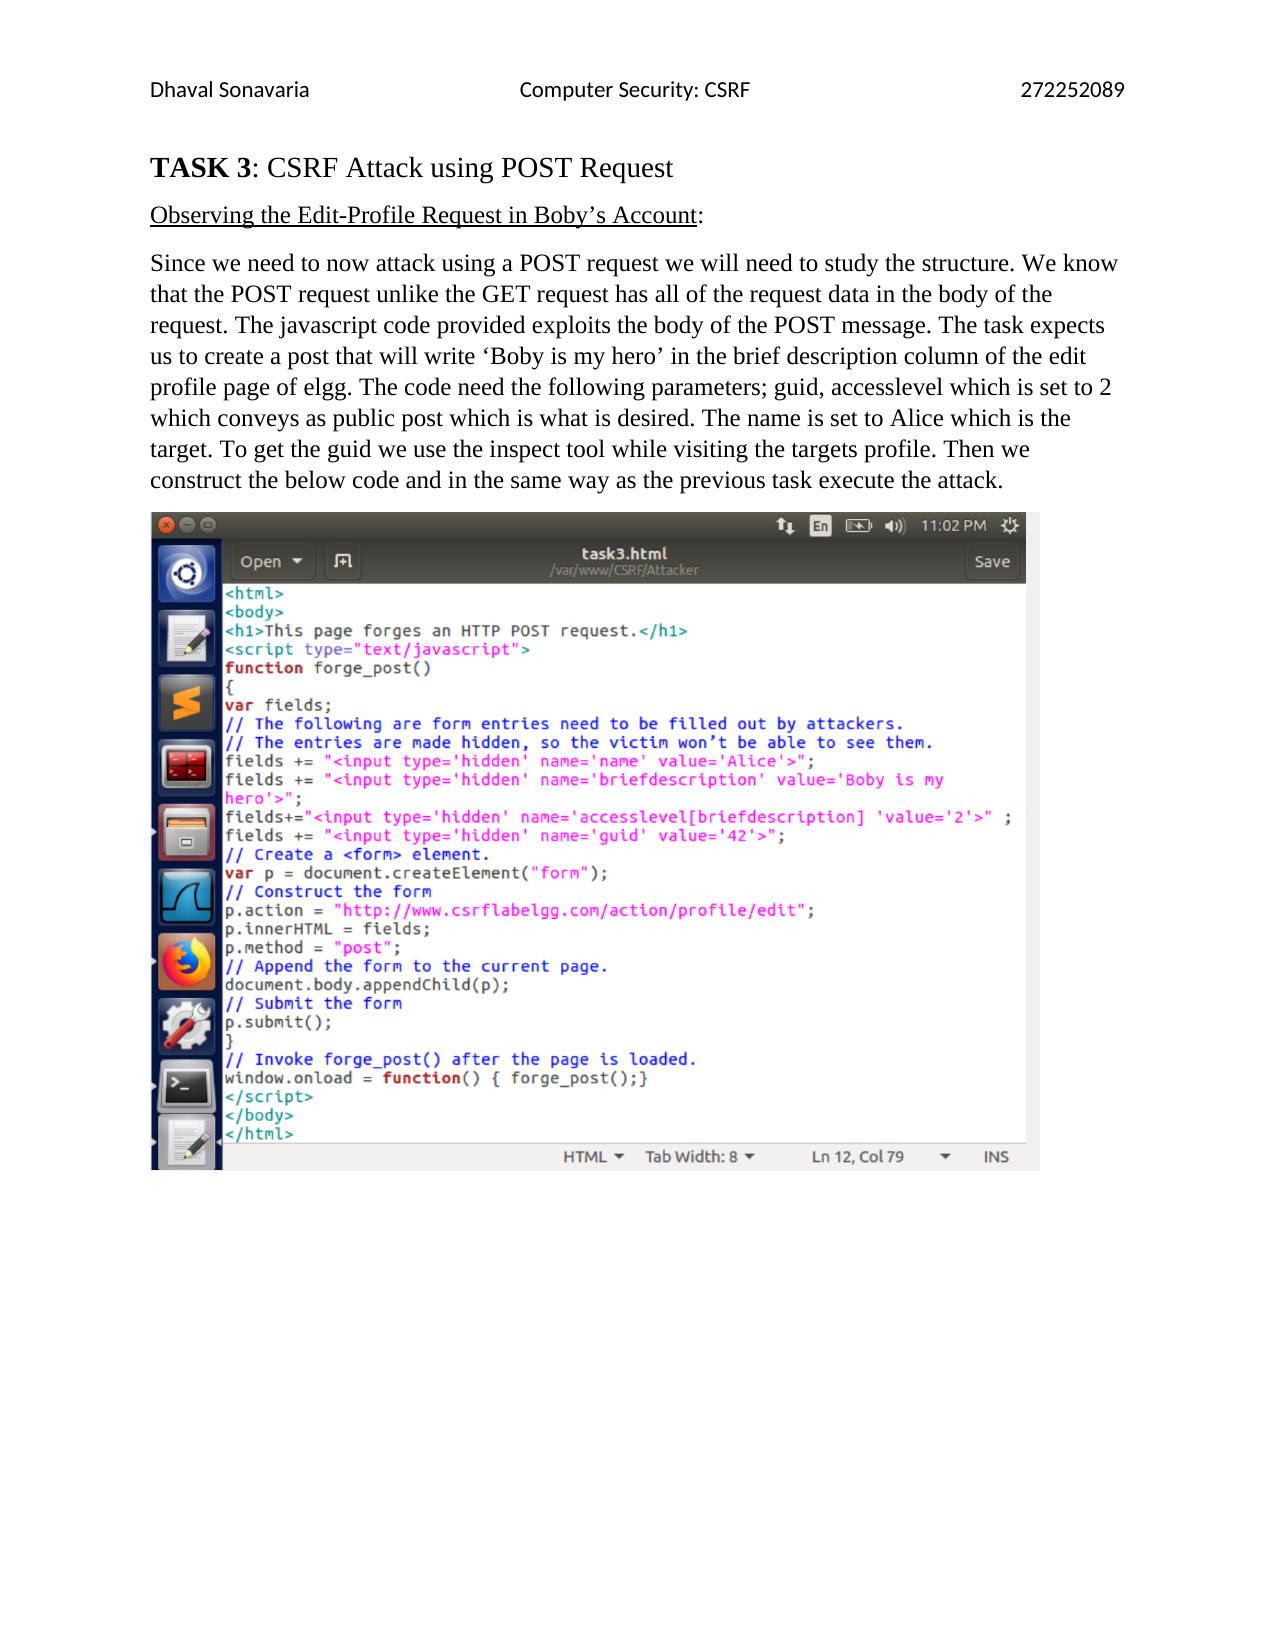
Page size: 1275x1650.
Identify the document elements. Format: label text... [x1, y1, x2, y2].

text Observing the Edit-Profile Request in Boby’s Account: [150, 200, 1125, 229]
picture [150, 512, 1040, 1171]
text Since we need to now attack using a POST request we will need to study the structure. We know that the POST request unlike the GET request has all of the request data in the body of the request. The javascript code provided exploits the body of the POST message. The task expects us to create a post that will write ‘Boby is my hero’ in the brief description column of the edit profile page of elgg. The code need the following parameters; guid, accesslevel which is set to 2 which conveys as public post which is what is desired. The name is set to Alice which is the target. To get the guid we use the inspect tool while visiting the targets profile. Then we construct the below code and in the same way as the previous task execute the attack. [150, 248, 1125, 494]
text TASK 3: CSRF Attack using POST Request [150, 150, 1125, 183]
